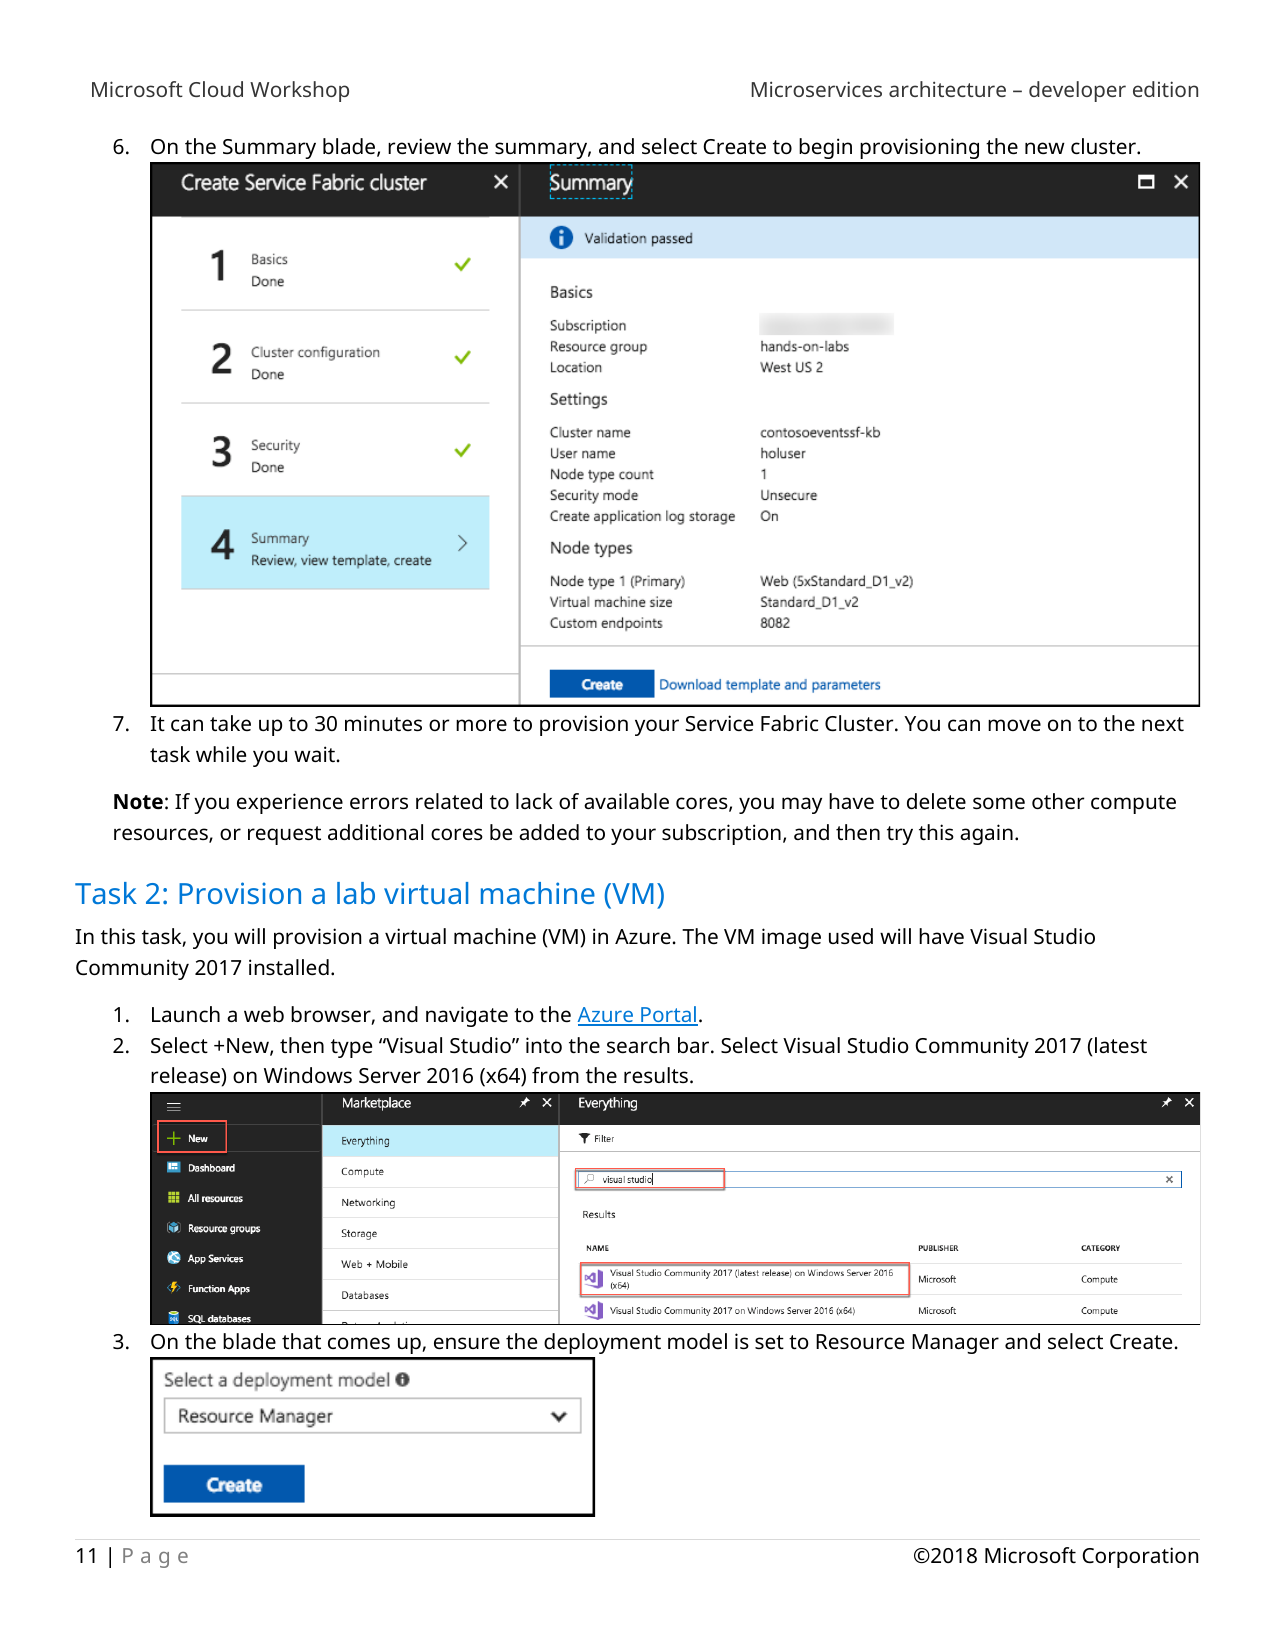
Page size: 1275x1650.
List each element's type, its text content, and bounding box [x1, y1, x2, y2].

subtitle Task 2: Provision a lab virtual machine (VM) [75, 873, 1200, 913]
picture [150, 1092, 1200, 1325]
list It can take up to 30 minutes or more to provision your Service Fabric Cluster. You can move on to the next task while you wait. [112, 709, 1200, 768]
picture [150, 1357, 596, 1517]
text Note: If you experience errors related to lack of available cores, you may have to delete some other compute resources, or request additional cores be added to your subscription, and then try this again. [112, 787, 1200, 846]
list Launch a web browser, and navigate to the Azure Portal. [112, 1000, 1200, 1029]
picture [150, 162, 1200, 707]
text In this task, you will provision a virtual machine (VM) in Azure. The VM image used will have Visual Studio Community 2017 installed. [75, 922, 1200, 981]
